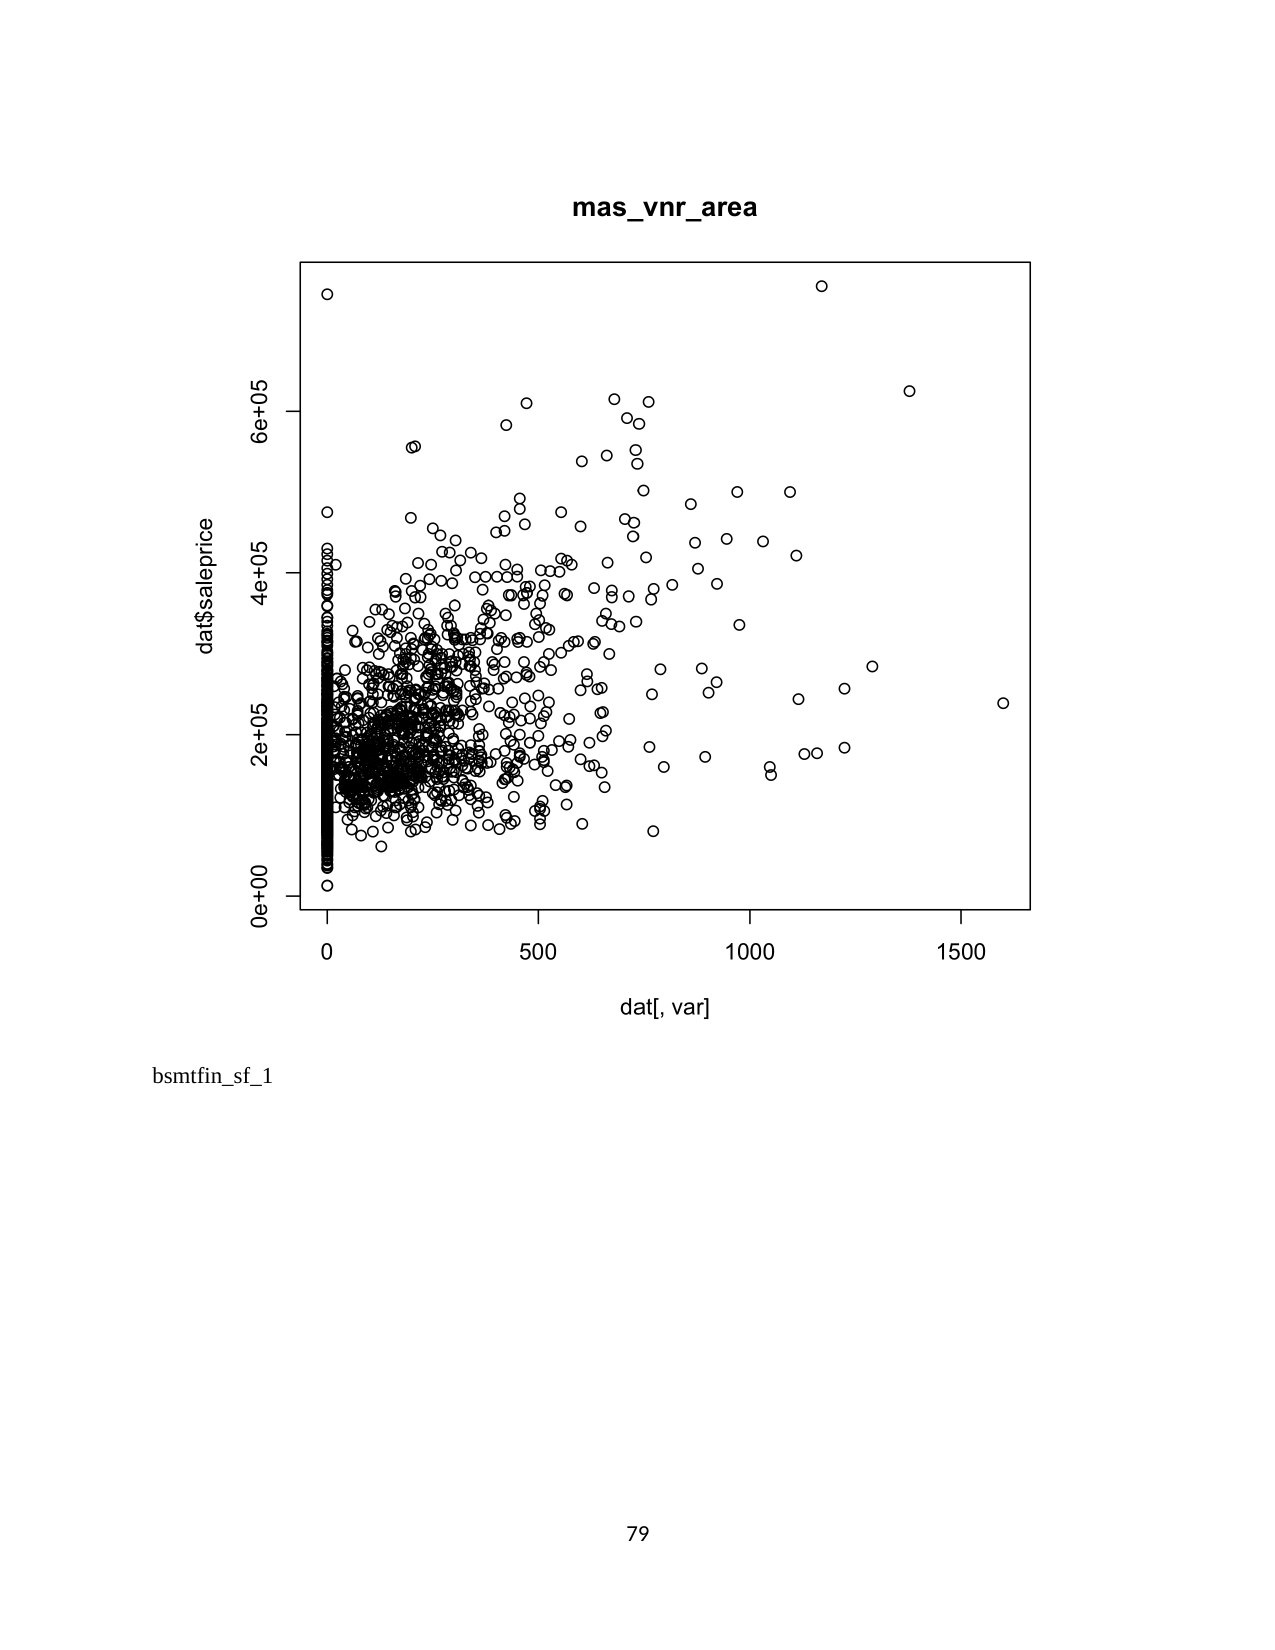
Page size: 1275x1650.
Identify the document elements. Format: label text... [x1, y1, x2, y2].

picture [187, 150, 1088, 1050]
text bsmtfin_sf_1 [152, 1063, 1123, 1089]
